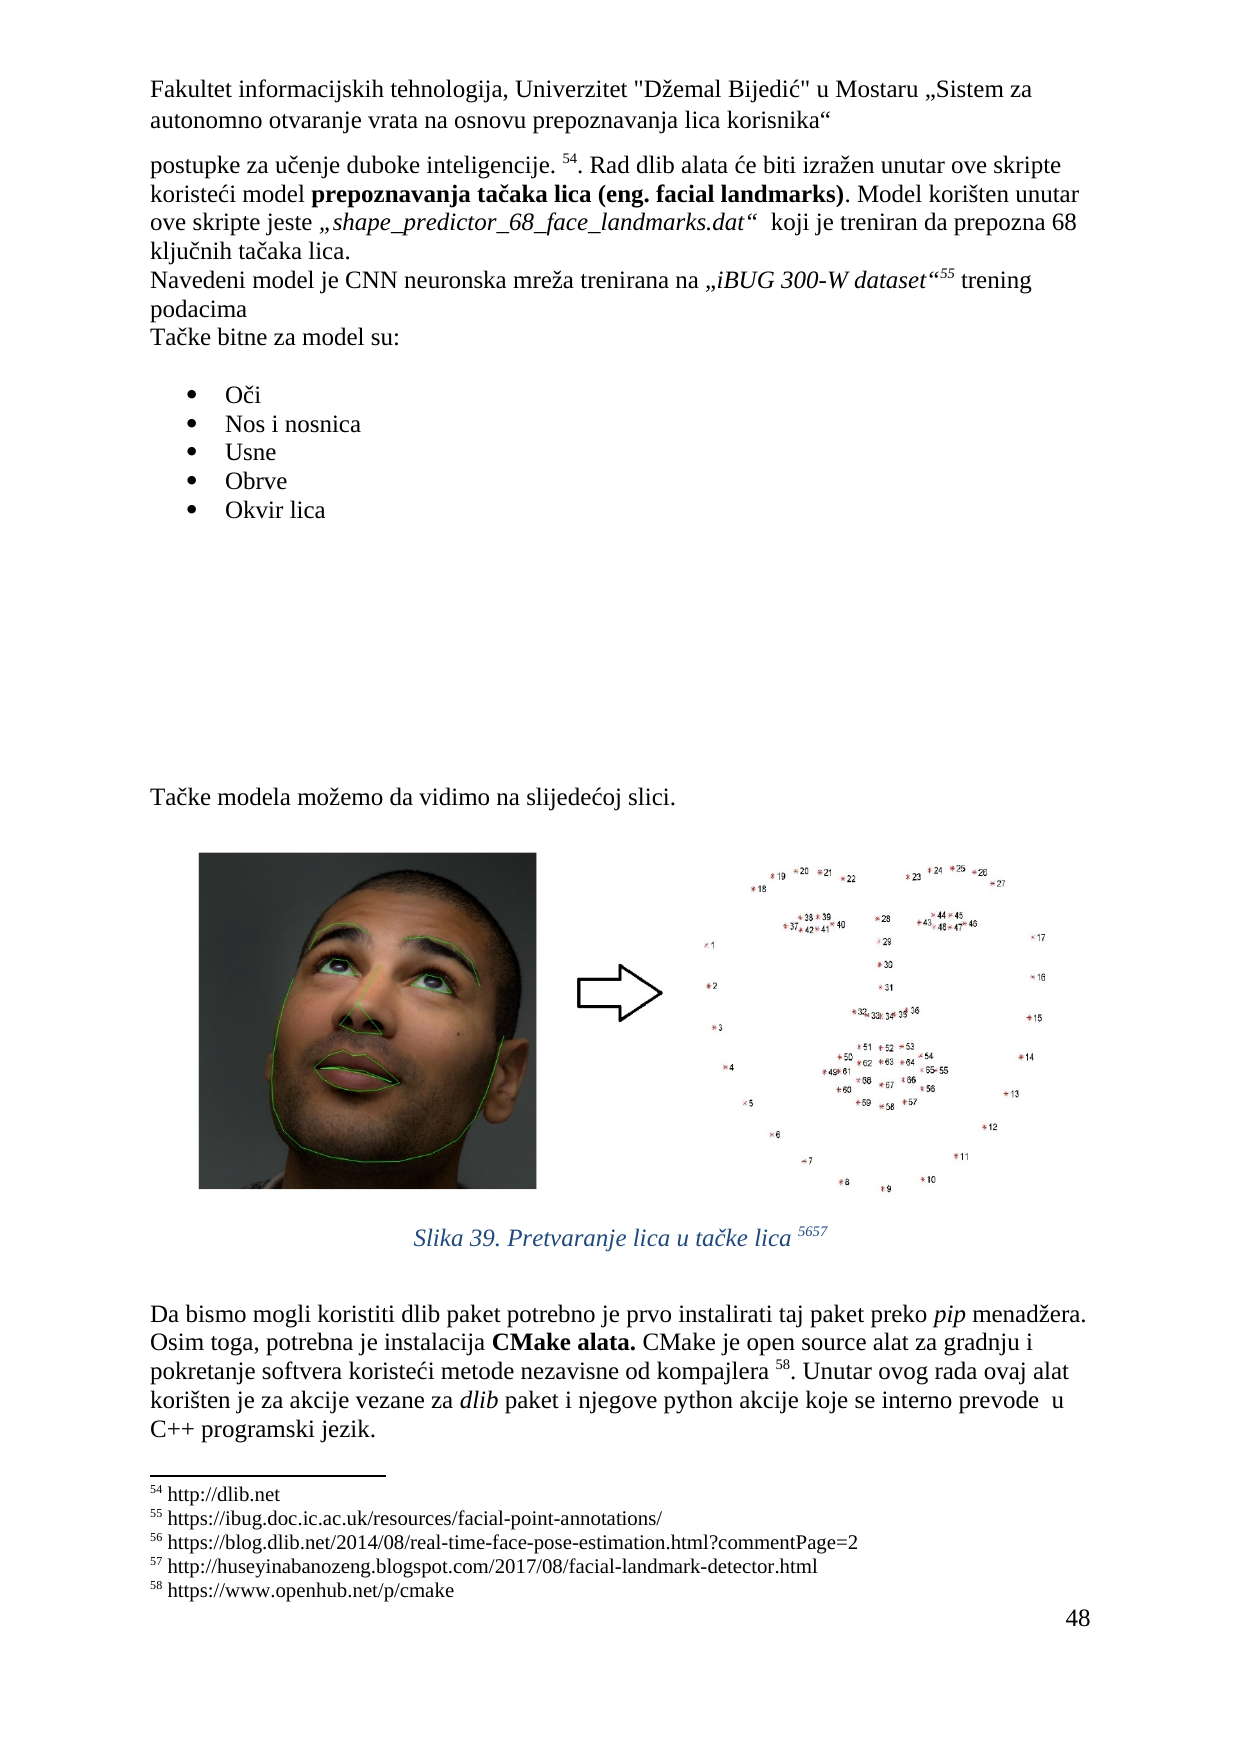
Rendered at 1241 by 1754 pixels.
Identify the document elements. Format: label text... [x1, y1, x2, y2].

list Obrve [187, 466, 1090, 495]
list Nos i nosnica [187, 409, 1090, 437]
text Tačke bitne za model su: [150, 322, 1090, 351]
picture [150, 837, 1091, 1223]
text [150, 150, 1090, 265]
text Tačke modela možemo da vidimo na slijedećoj slici. [150, 782, 1090, 811]
text Navedeni model je CNN neuronska mreža trenirana na „iBUG 300-W dataset“ trening podacima [150, 265, 1090, 322]
list Oči [187, 380, 1090, 409]
list Okvir lica [187, 495, 1090, 524]
text Slika 39. Pretvaranje lica u tačke lica [150, 1223, 1090, 1251]
text Da bismo mogli koristiti dlib paket potrebno je prvo instalirati taj paket preko pip menadžera. Osim toga, potrebna je instalacija CMake alata. CMake je open source alat za gradnju i pokretanje softvera koristeći metode nezavisne od kompajlera . Unutar ovog rada ovaj alat korišten je za akcije vezane za dlib paket i njegove python akcije koje se interno prevode u C++ programski jezik. [150, 1299, 1090, 1442]
list Usne [187, 437, 1090, 466]
